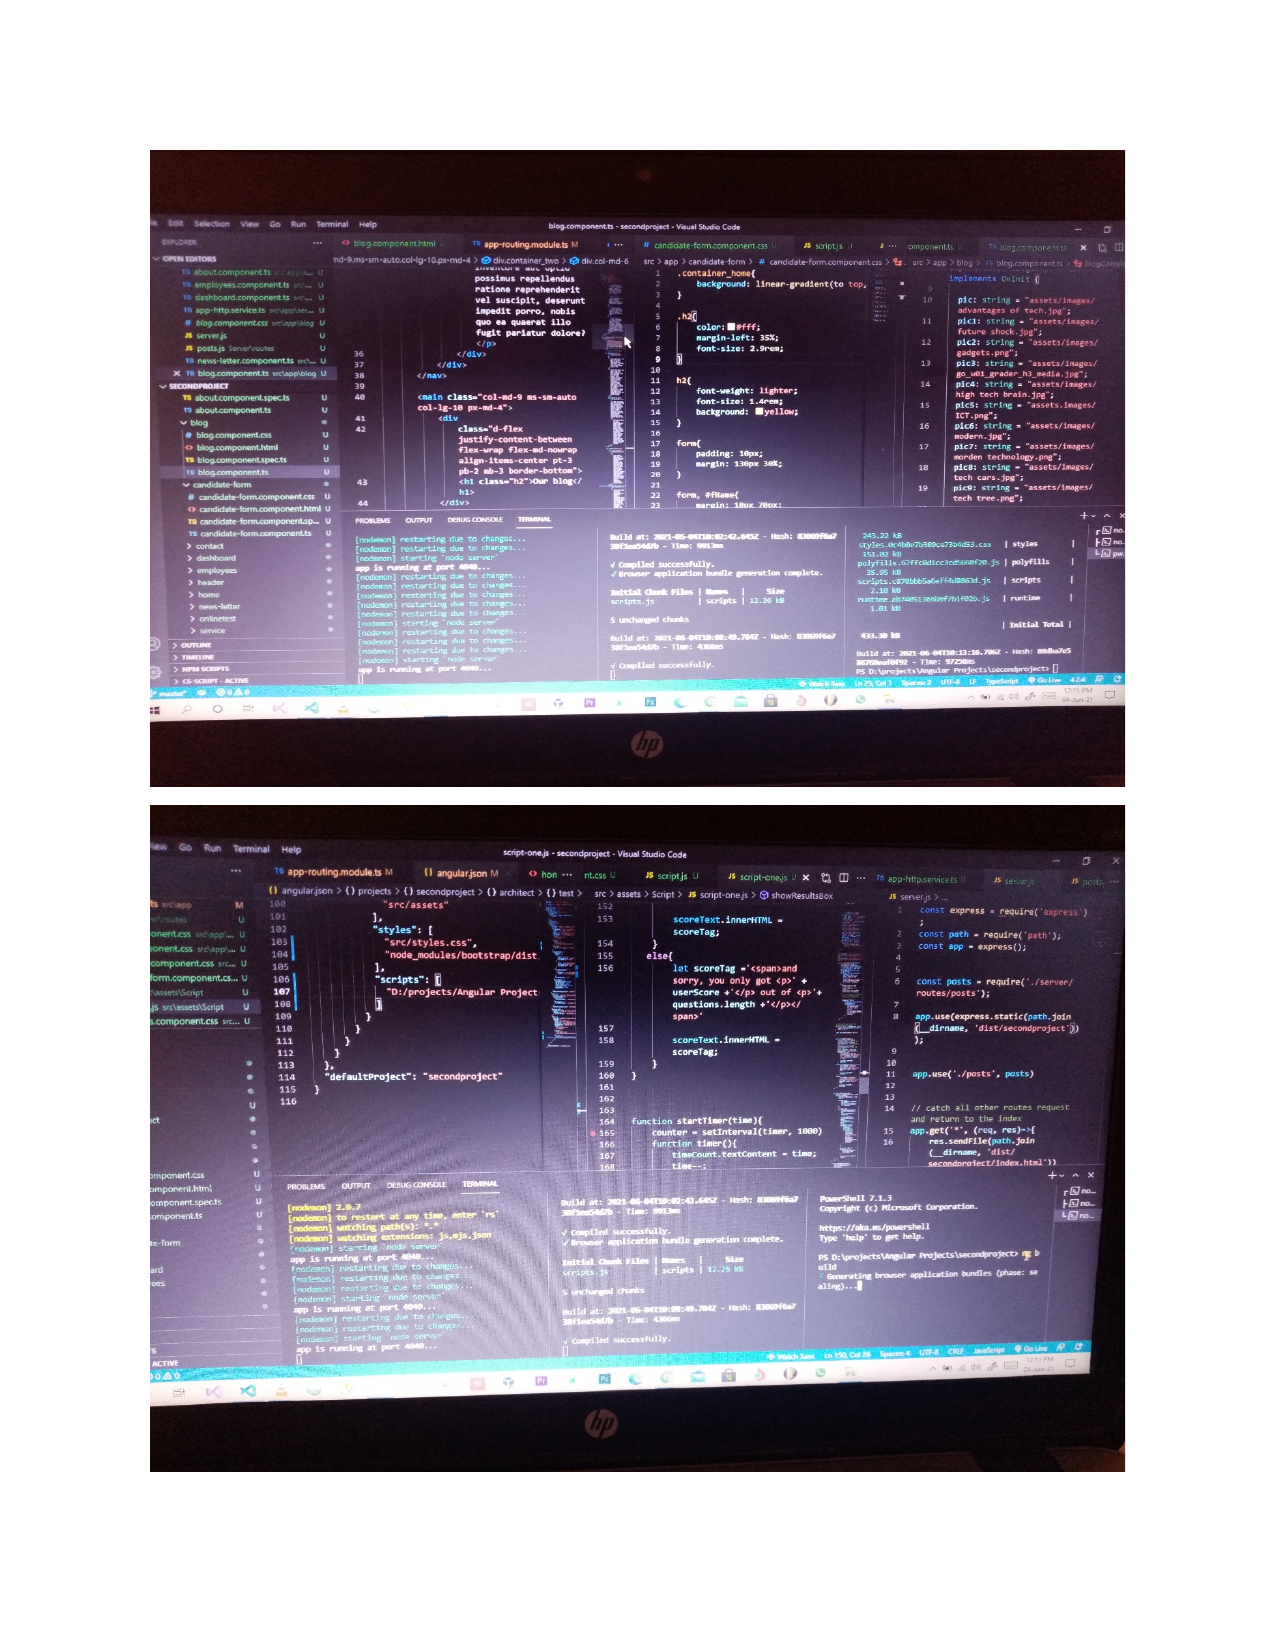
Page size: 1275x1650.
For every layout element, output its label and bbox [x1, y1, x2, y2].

picture [150, 805, 1125, 1472]
picture [150, 150, 1125, 787]
